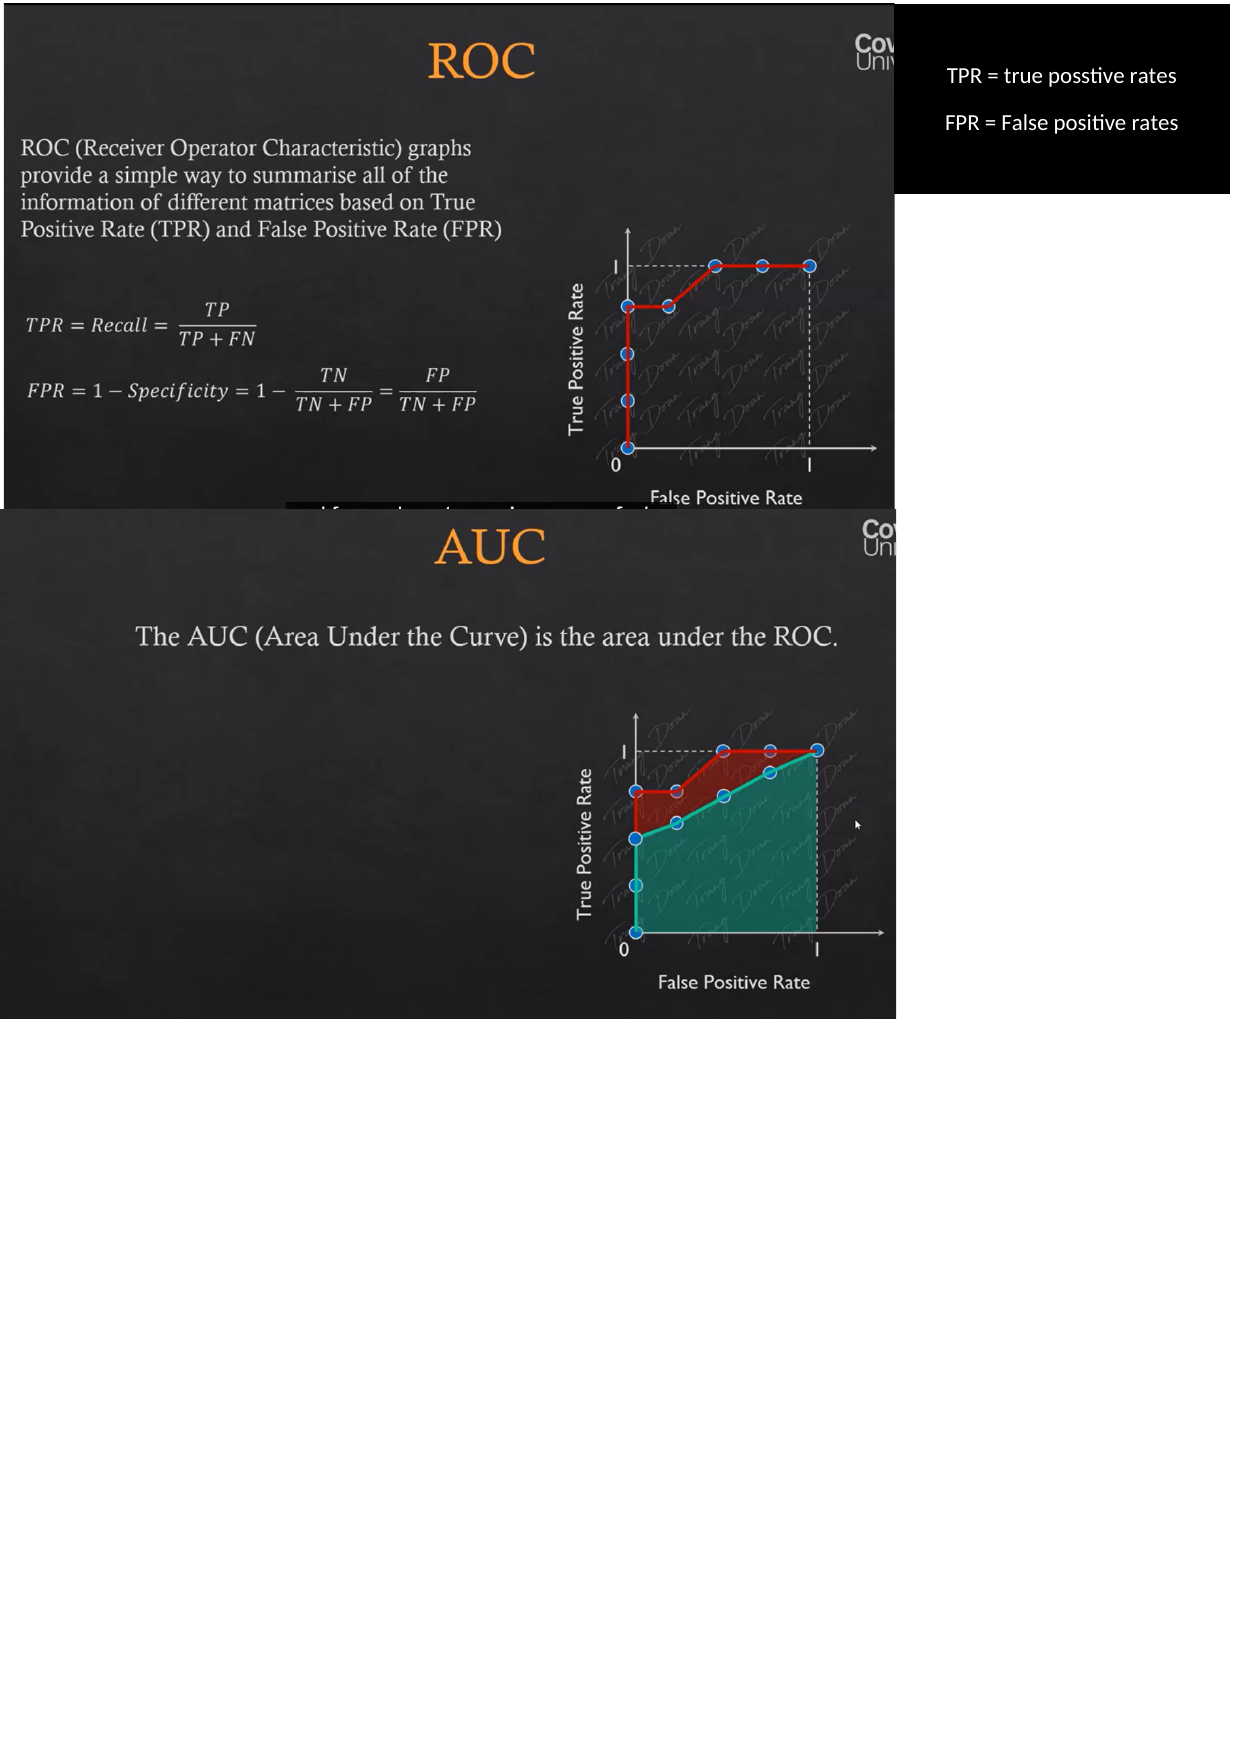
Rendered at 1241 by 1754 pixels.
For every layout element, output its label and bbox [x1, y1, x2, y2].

picture [0, 3, 897, 1019]
